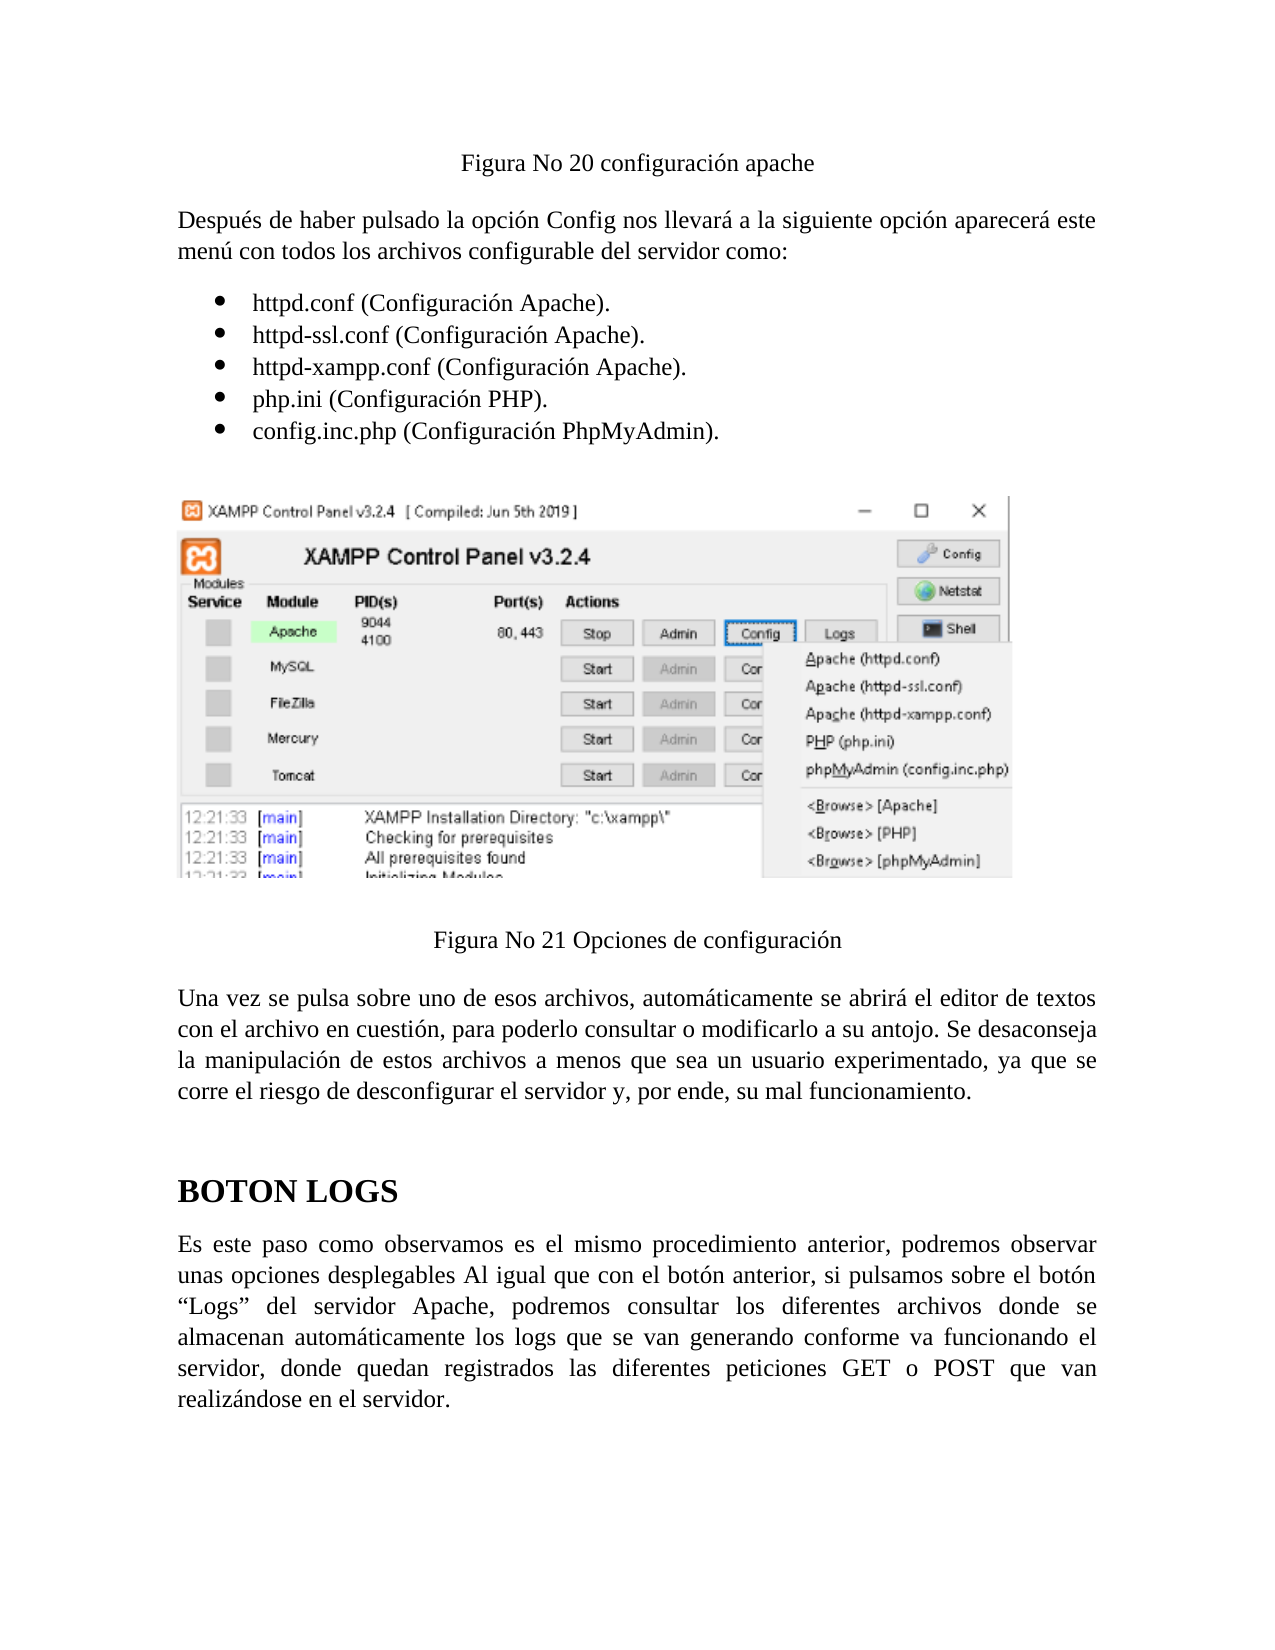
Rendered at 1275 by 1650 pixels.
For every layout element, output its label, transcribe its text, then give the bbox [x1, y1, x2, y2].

text Después de haber pulsado la opción Config nos llevará a la siguiente opción aparecerá este menú con todos los archivos configurable del servidor como: [177, 205, 1098, 265]
list httpd-ssl.conf (Configuración Apache). [215, 320, 1098, 350]
text Es este paso como observamos es el mismo procedimiento anterior, podremos observar unas opciones desplegables Al igual que con el botón anterior, si pulsamos sobre el botón “Logs” del servidor Apache, podremos consultar los diferentes archivos donde se almacenan automáticamente los logs que se van generando conforme va funcionando el servidor, donde quedan registrados las diferentes peticiones GET o POST que van realizándose en el servidor. [177, 1229, 1098, 1413]
list config.inc.php (Configuración PhpMyAdmin). [215, 416, 1098, 446]
subtitle Figura No 21 Opciones de configuración [177, 925, 1098, 954]
list httpd-xampp.conf (Configuración Apache). [215, 352, 1098, 382]
list php.ini (Configuración PHP). [215, 384, 1098, 414]
list httpd.conf (Configuración Apache). [215, 284, 1098, 317]
picture [176, 496, 1013, 878]
subtitle BOTON LOGS [177, 1171, 1098, 1210]
text Una vez se pulsa sobre uno de esos archivos, automáticamente se abrirá el editor de textos con el archivo en cuestión, para poderlo consultar o modificarlo a su antojo. Se desaconseja la manipulación de estos archivos a menos que sea un usuario experimentado, ya que se corre el riesgo de desconfigurar el servidor y, por ende, su mal funcionamiento. [177, 983, 1098, 1105]
subtitle Figura No 20 configuración apache [177, 148, 1098, 176]
